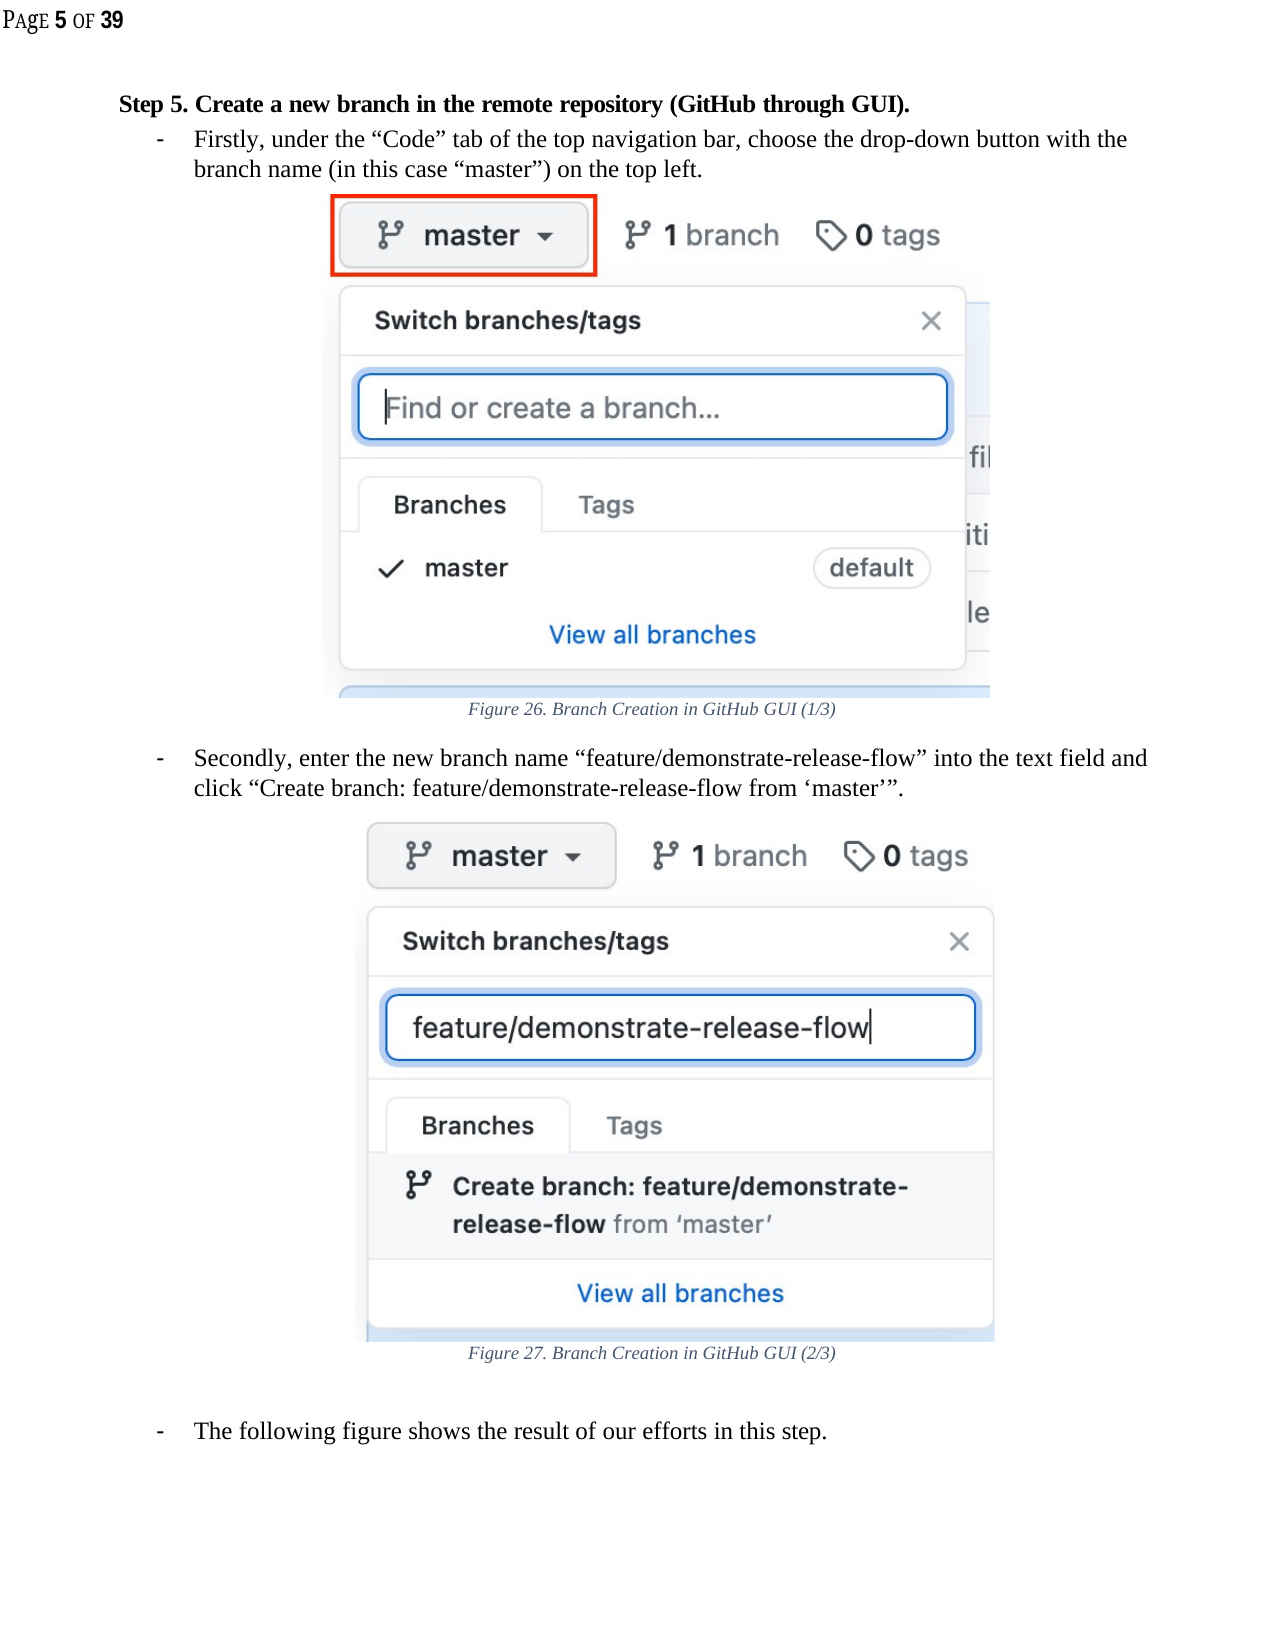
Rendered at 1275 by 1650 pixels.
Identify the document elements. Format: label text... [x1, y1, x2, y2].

picture [322, 194, 990, 698]
subtitle Step 5. Create a new branch in the remote repository (GitHub through GUI). [118, 89, 1227, 117]
picture [354, 822, 995, 1342]
list The following figure shows the result of our efforts in this step. [156, 1413, 1227, 1447]
list Firstly, under the “Code” tab of the top navigation bar, choose the drop-down button with the branch name (in this case “master”) on the top left. [156, 121, 1187, 183]
list Secondly, enter the new branch name “feature/demonstrate-release-flow” into the text field and click “Create branch: feature/demonstrate-release-flow from ‘master’”. [156, 740, 1187, 802]
